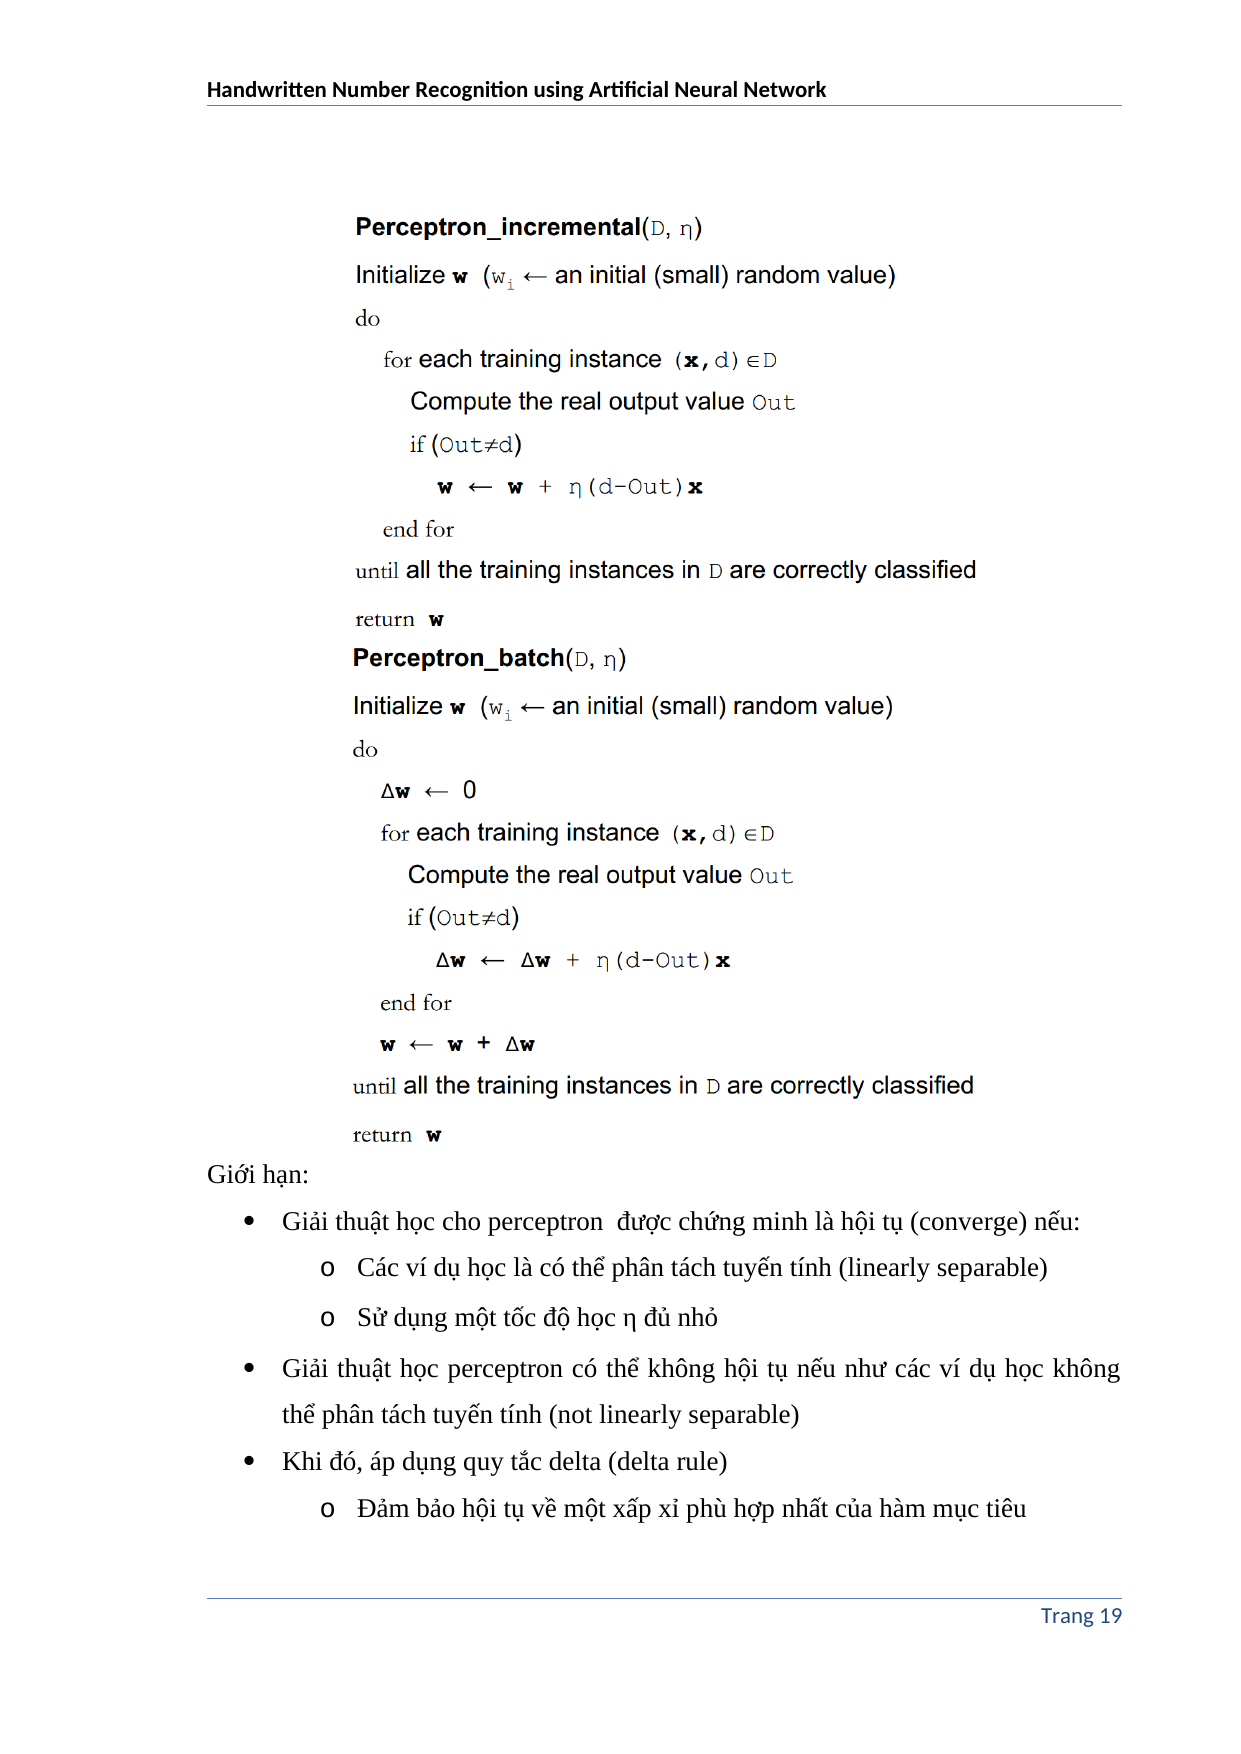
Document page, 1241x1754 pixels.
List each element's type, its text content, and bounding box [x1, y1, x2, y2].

list Các ví dụ học là có thể phân tách tuyến tính (linearly separable) [319, 1251, 1122, 1285]
list Giải thuật học cho perceptron được chứng minh là hội tụ (converge) nếu: [244, 1204, 1122, 1236]
text Giới hạn: [207, 1158, 1122, 1189]
list Khi đó, áp dụng quy tắc delta (delta rule) [244, 1445, 1122, 1476]
list Giải thuật học perceptron có thể không hội tụ nếu như các ví dụ học không thể phân tách tuyến tính (not linearly separable) [244, 1352, 1122, 1429]
list Sử dụng một tốc độ học η đủ nhỏ [319, 1302, 1122, 1335]
list Đảm bảo hội tụ về một xấp xỉ phù hợp nhất của hàm mục tiêu [319, 1492, 1122, 1525]
picture [350, 206, 979, 632]
picture [351, 645, 978, 1144]
